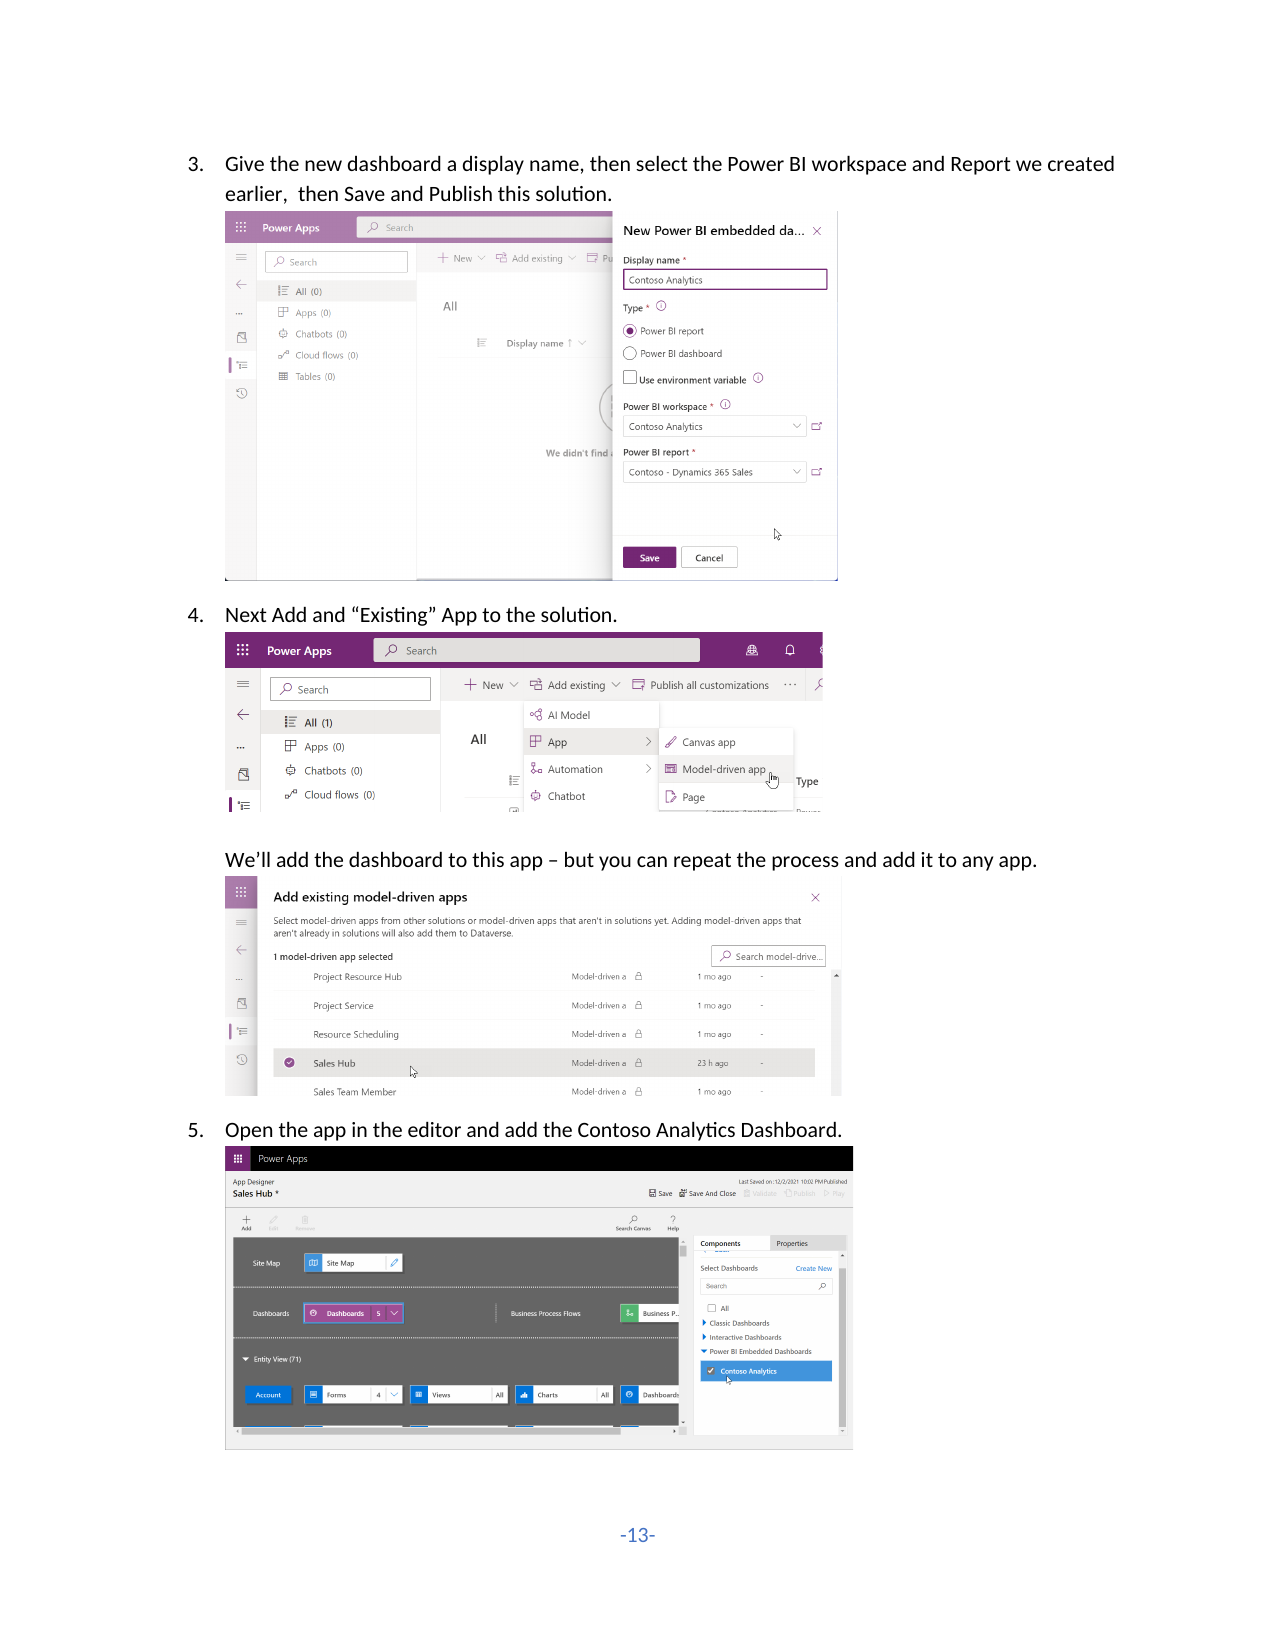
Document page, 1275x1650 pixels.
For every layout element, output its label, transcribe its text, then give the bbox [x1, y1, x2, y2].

picture [225, 211, 838, 581]
picture [225, 876, 842, 1096]
picture [225, 1146, 854, 1450]
picture [225, 632, 823, 812]
